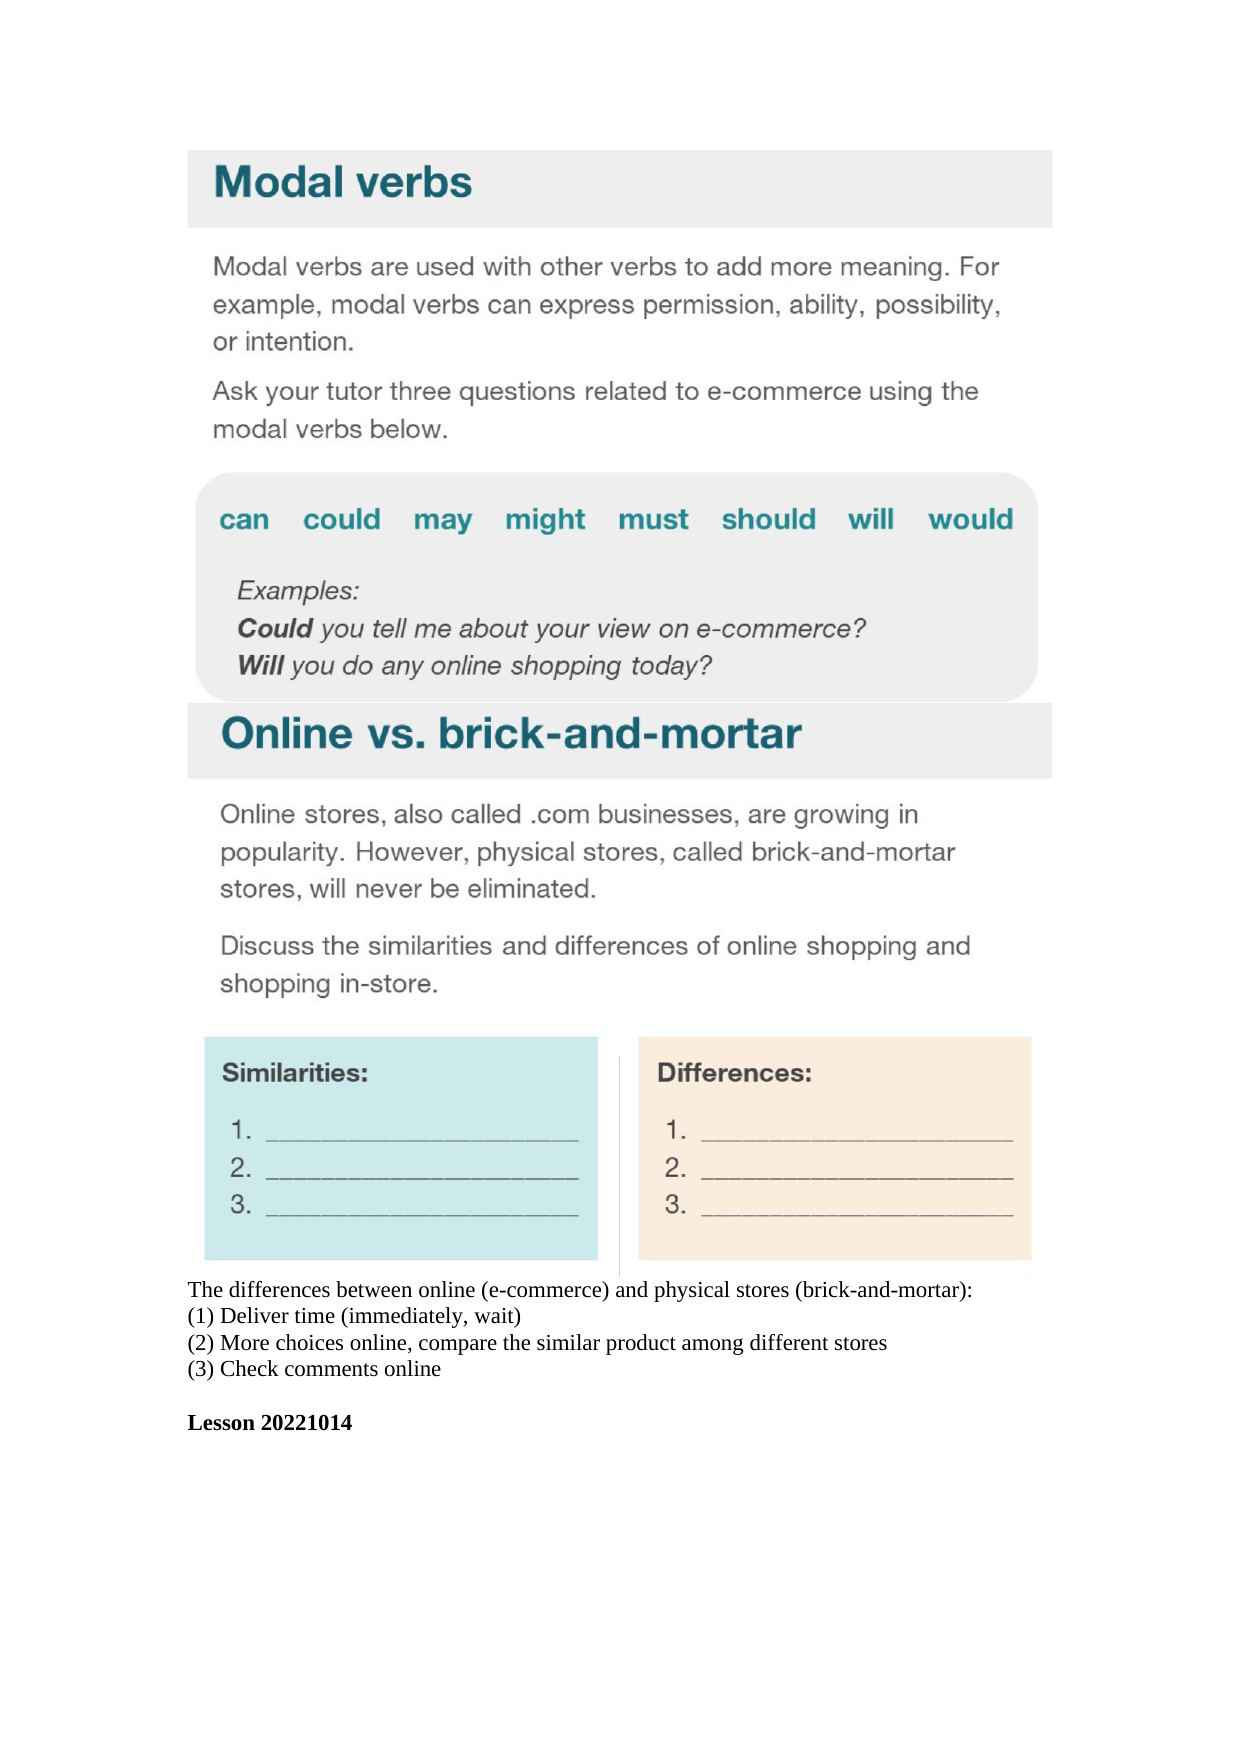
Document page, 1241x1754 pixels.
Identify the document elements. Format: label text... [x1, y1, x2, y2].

text The differences between online (e-commerce) and physical stores (brick-and-mortar): [187, 1277, 1053, 1303]
list Deliver time (immediately, wait) [187, 1303, 1053, 1329]
subtitle Lesson 20221014 [187, 1409, 1053, 1435]
list Check comments online [187, 1355, 1053, 1382]
list More choices online, compare the similar product among different stores [187, 1329, 1053, 1355]
picture [187, 150, 1053, 1277]
